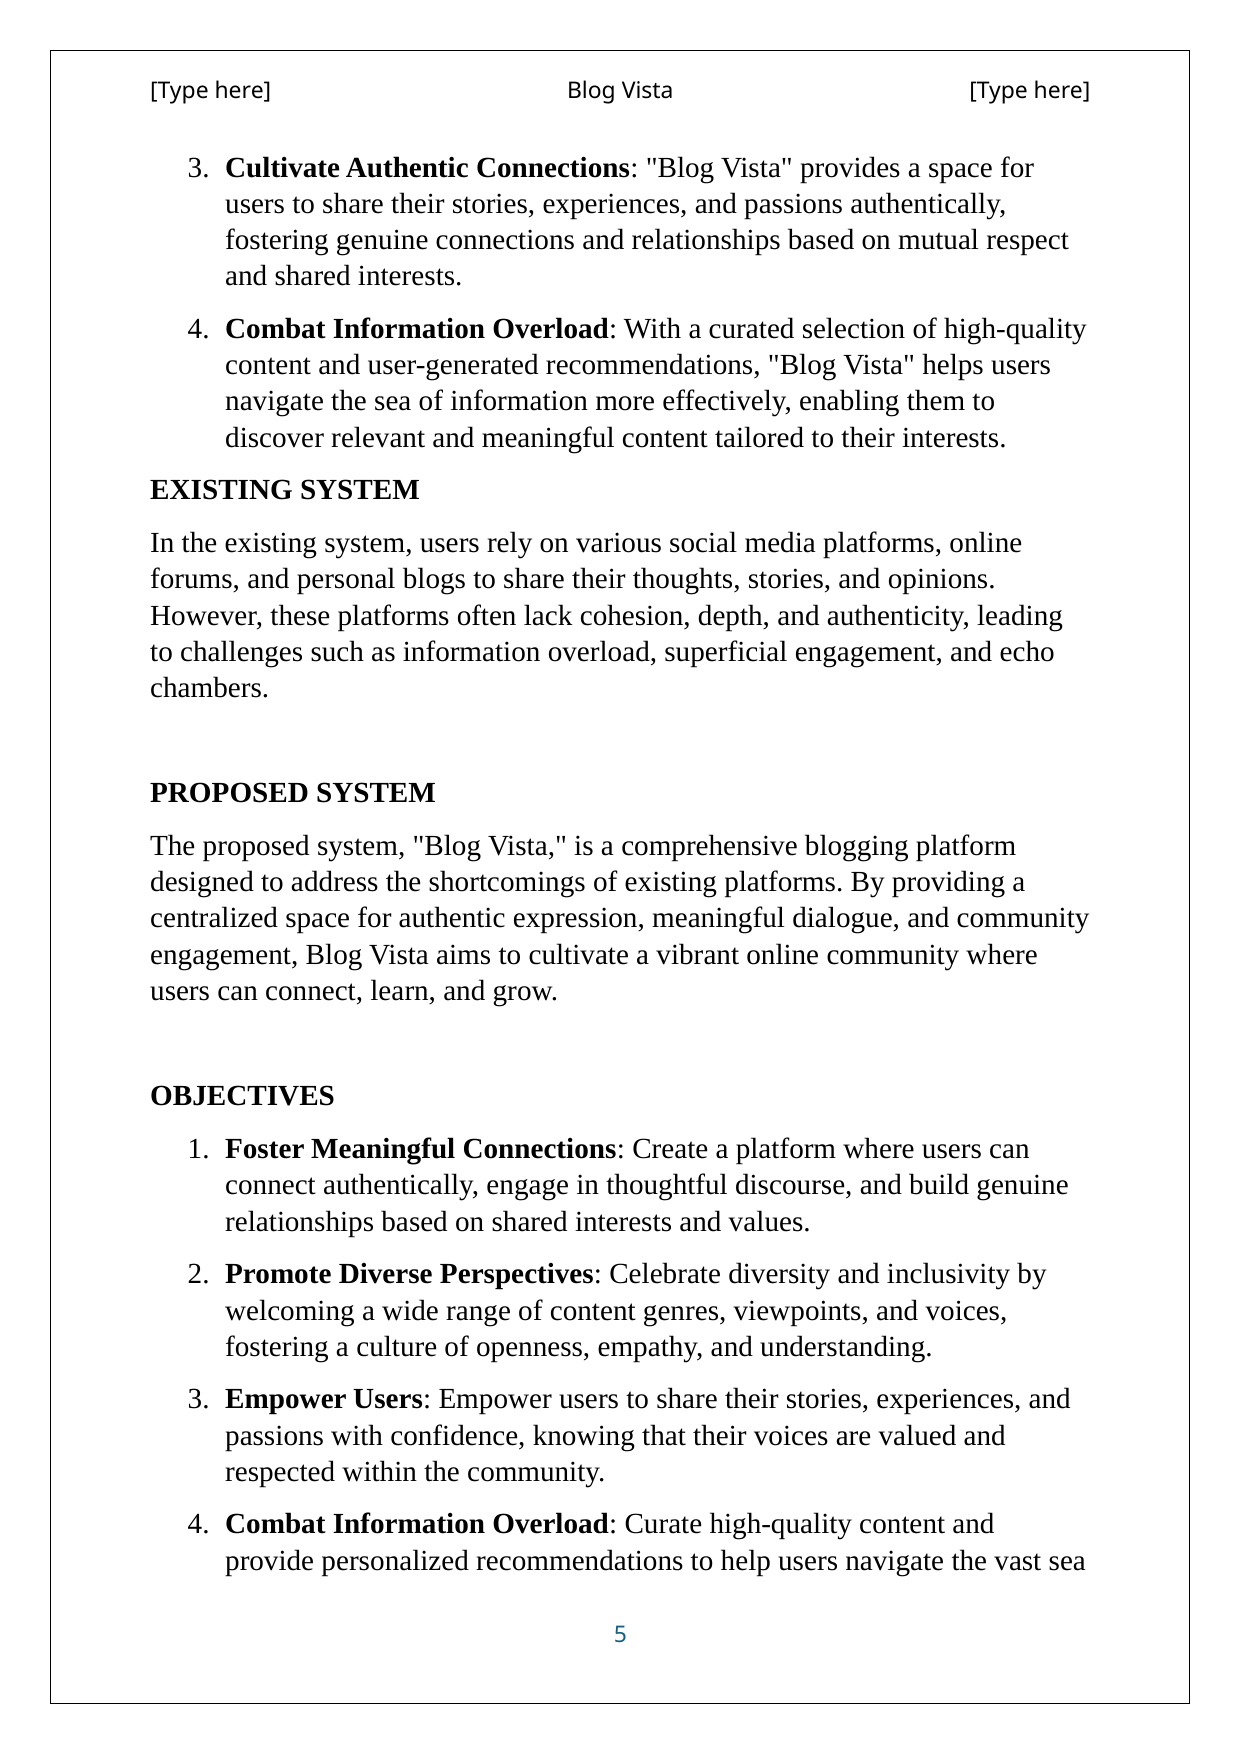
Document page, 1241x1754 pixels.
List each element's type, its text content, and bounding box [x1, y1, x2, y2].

text In the existing system, users rely on various social media platforms, online forums, and personal blogs to share their thoughts, stories, and opinions. However, these platforms often lack cohesion, depth, and authenticity, leading to challenges such as information overload, superficial engagement, and echo chambers. [150, 525, 1090, 703]
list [187, 1507, 1090, 1576]
list Foster Meaningful Connections: Create a platform where users can connect authentically, engage in thoughtful discourse, and build genuine relationships based on shared interests and values. [187, 1131, 1090, 1237]
text PROPOSED SYSTEM [150, 776, 1090, 809]
text The proposed system, "Blog Vista," is a comprehensive blogging platform designed to address the shortcomings of existing platforms. By providing a centralized space for authentic expression, meaningful dialogue, and community engagement, Blog Vista aims to cultivate a vibrant online community where users can connect, learn, and grow. [150, 828, 1090, 1006]
list Promote Diverse Perspectives: Celebrate diversity and inclusivity by welcoming a wide range of content genres, viewpoints, and voices, fostering a culture of openness, empathy, and understanding. [187, 1256, 1090, 1362]
text OBJECTIVES [150, 1078, 1090, 1112]
list Empower Users: Empower users to share their stories, experiences, and passions with confidence, knowing that their voices are valued and respected within the community. [187, 1382, 1090, 1487]
text EXISTING SYSTEM [150, 472, 1090, 506]
list Combat Information Overload: With a curated selection of high-quality content and user-generated recommendations, "Blog Vista" helps users navigate the sea of information more effectively, enabling them to discover relevant and meaningful content tailored to their interests. [187, 311, 1090, 453]
list Cultivate Authentic Connections: "Blog Vista" provides a space for users to share their stories, experiences, and passions authentically, fostering genuine connections and relationships based on mutual respect and shared interests. [187, 150, 1090, 292]
